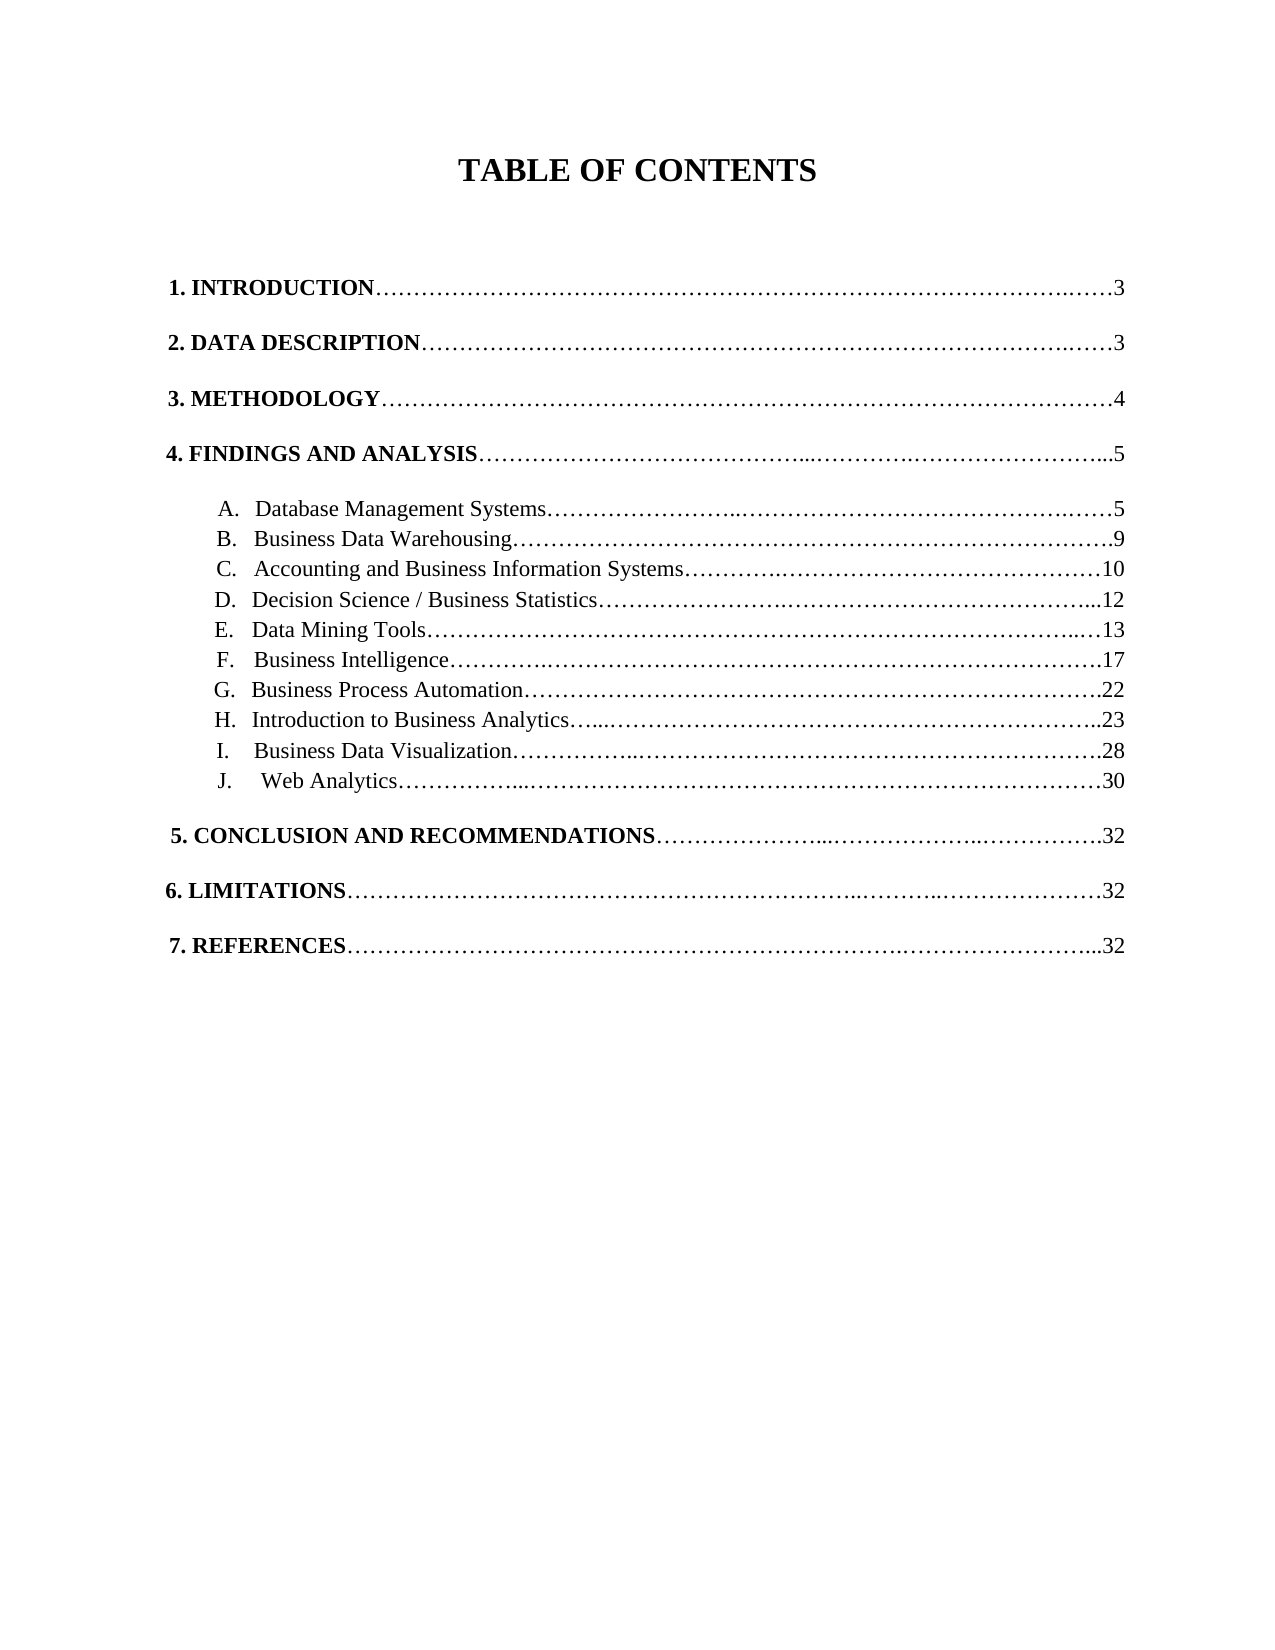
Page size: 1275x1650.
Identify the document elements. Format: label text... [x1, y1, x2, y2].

list Database Management Systems……………………..…………………………………….……5 [187, 495, 1125, 521]
list Decision Science / Business Statistics…………………….…………………………………...12 [187, 586, 1125, 612]
text 5. CONCLUSION AND RECOMMENDATIONS…………………...………………..…………….32 [150, 822, 1125, 848]
list Accounting and Business Information Systems………….……………………………………10 [187, 556, 1125, 582]
text TABLE OF CONTENTS [150, 150, 1125, 188]
list Business Data Visualization……………..…………………………………………………….28 [187, 737, 1125, 763]
list Business Data Warehousing…………………………………………………………………….9 [187, 525, 1125, 552]
text 4. FINDINGS AND ANALYSIS……………………………………...………….……………………...5 [150, 440, 1125, 466]
list Introduction to Business Analytics…...………………………………………………………..23 [187, 707, 1125, 733]
text 3. METHODOLOGY……………………………………………………………………………………4 [150, 385, 1125, 411]
list Business Process Automation………………………………………………………………….22 [187, 676, 1125, 703]
text 2. DATA DESCRIPTION………………………………………………………………………….……3 [150, 329, 1125, 356]
text 1. INTRODUCTION……………………………………………………………………………….……3 [150, 274, 1125, 301]
list Data Mining Tools…………………………………………………………………………..…13 [187, 616, 1125, 642]
text 7. REFERENCES……………………………………………………………….……………………...32 [150, 933, 1125, 959]
list Web Analytics……………...…………………………………………………………………30 [187, 767, 1125, 793]
text 6. LIMITATIONS…………………………………………………………..………..…………………32 [150, 877, 1125, 904]
list Business Intelligence………….……………………………………………………………….17 [187, 646, 1125, 672]
